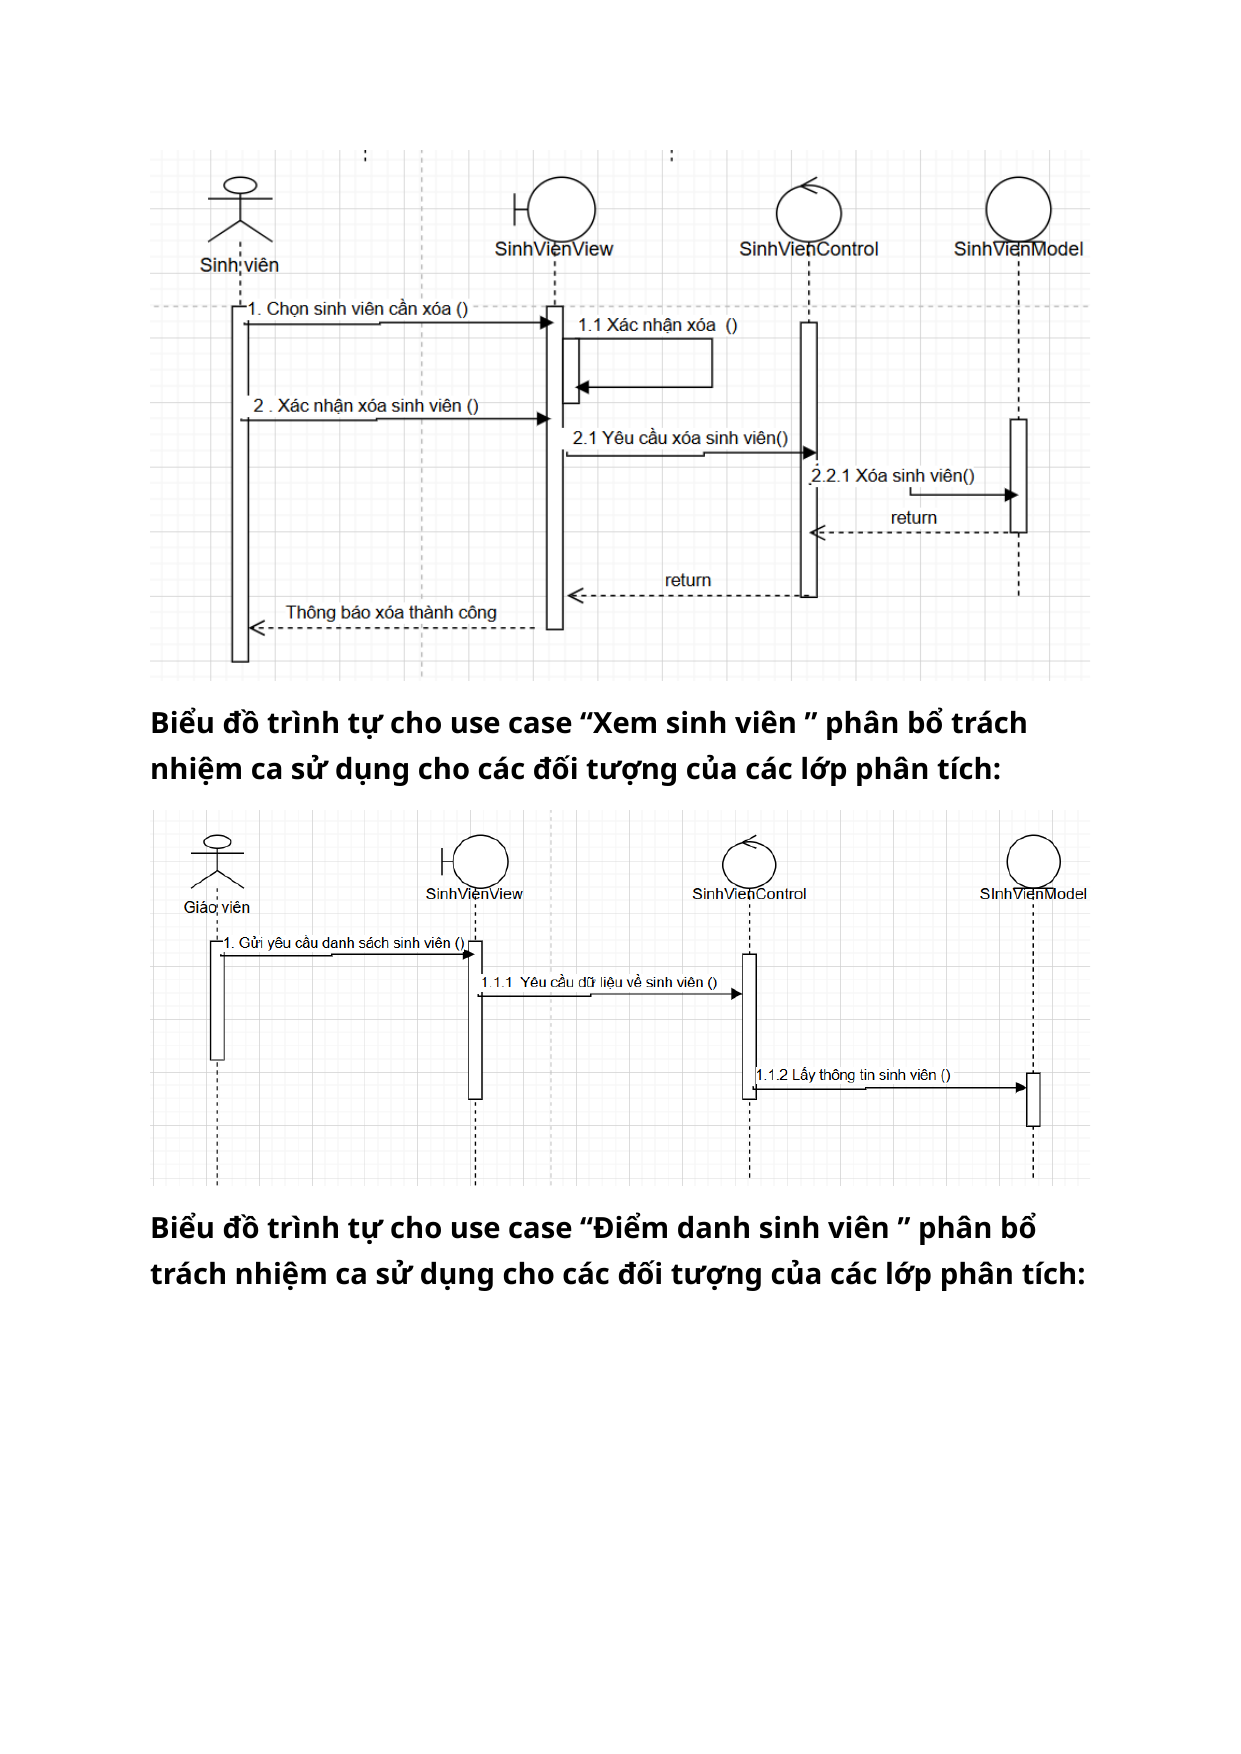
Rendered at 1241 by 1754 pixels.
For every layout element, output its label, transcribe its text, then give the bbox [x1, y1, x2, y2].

text Biểu đồ trình tự cho use case “Xem sinh viên ” phân bổ trách nhiệm ca sử dụng cho các đối tượng của các lớp phân tích: [150, 703, 1090, 788]
picture [150, 810, 1091, 1186]
picture [150, 150, 1091, 681]
text Biểu đồ trình tự cho use case “Điểm danh sinh viên ” phân bổ trách nhiệm ca sử dụng cho các đối tượng của các lớp phân tích: [150, 1207, 1090, 1293]
